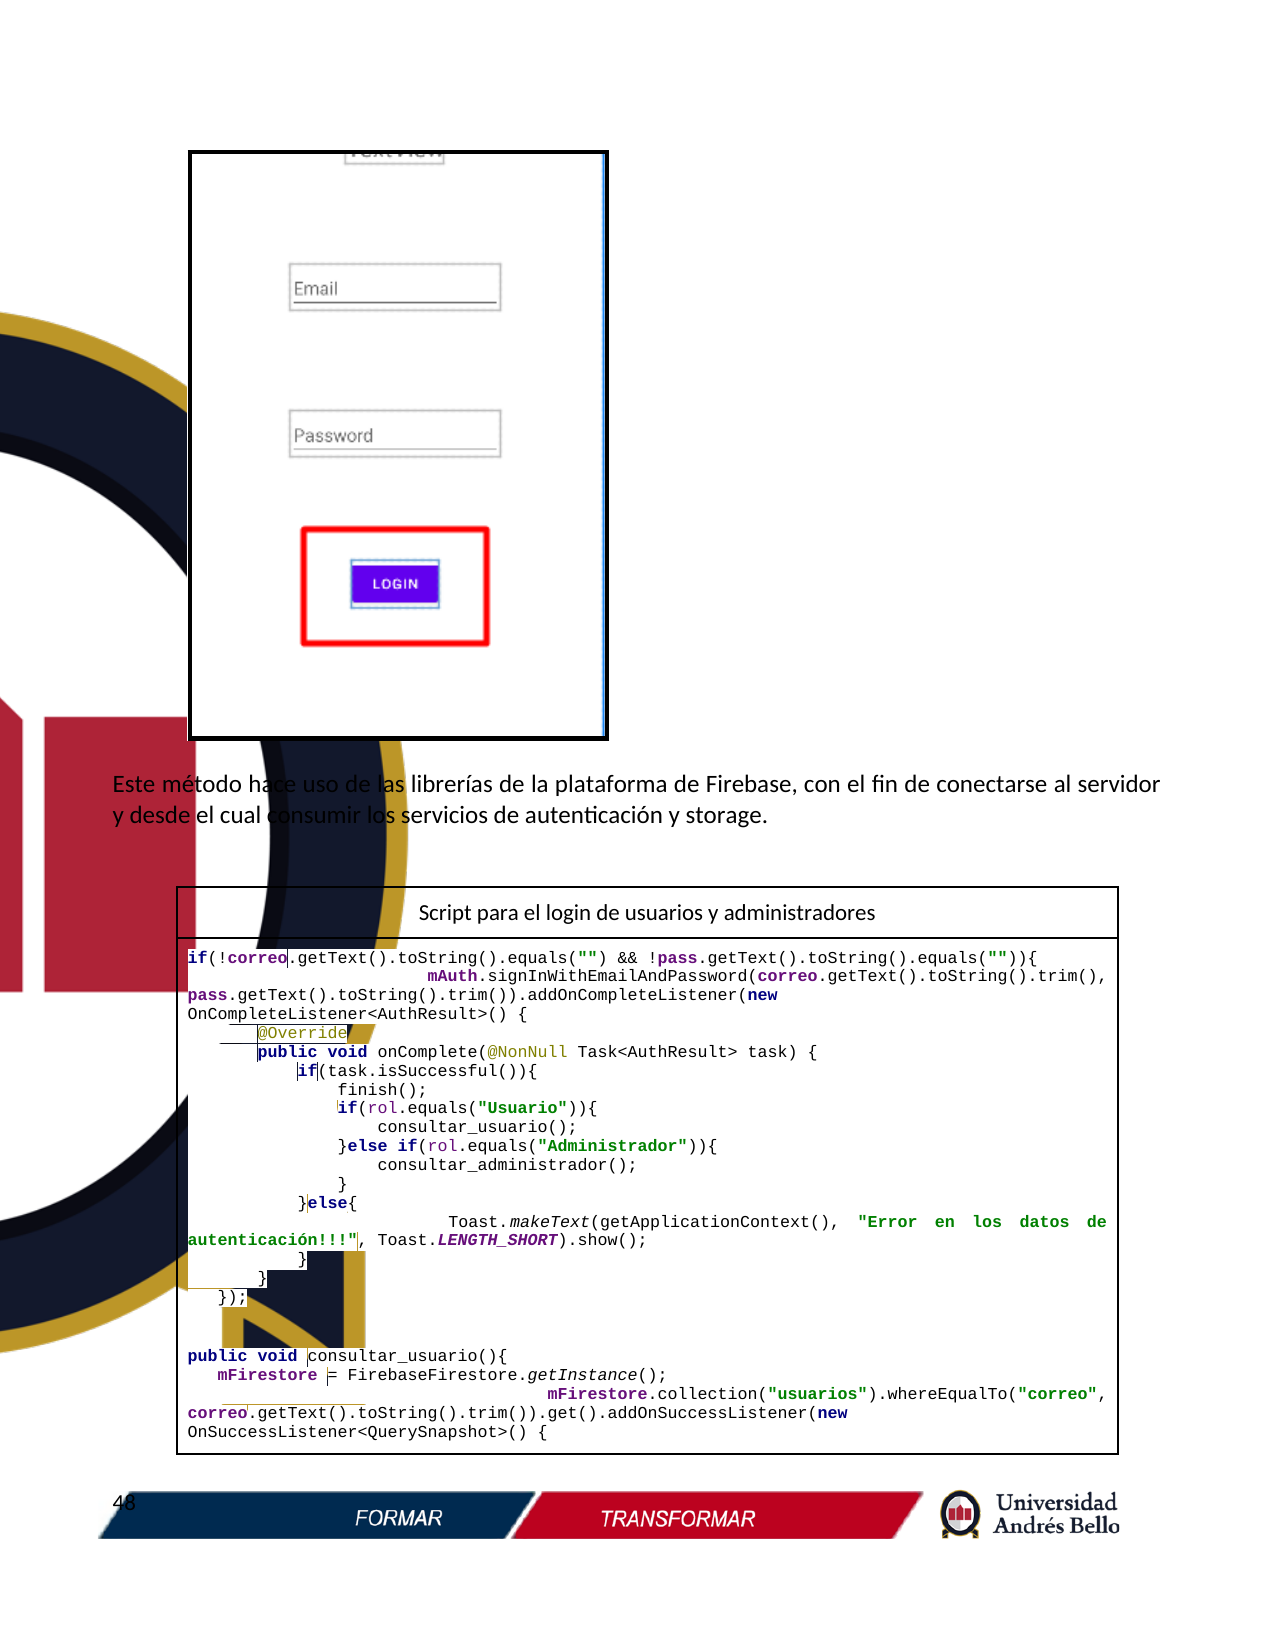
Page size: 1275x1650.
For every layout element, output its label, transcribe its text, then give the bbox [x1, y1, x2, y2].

picture [97, 1489, 1120, 1539]
picture [192, 154, 605, 736]
picture [0, 299, 422, 1423]
table_header Script para el login de usuarios y administradores [178, 888, 1117, 937]
text Este método hace uso de las librerías de la plataforma de Firebase, con el fin de conectarse al servidor y desde el cual consumir los servicios de autenticación y storage. [112, 769, 1162, 830]
